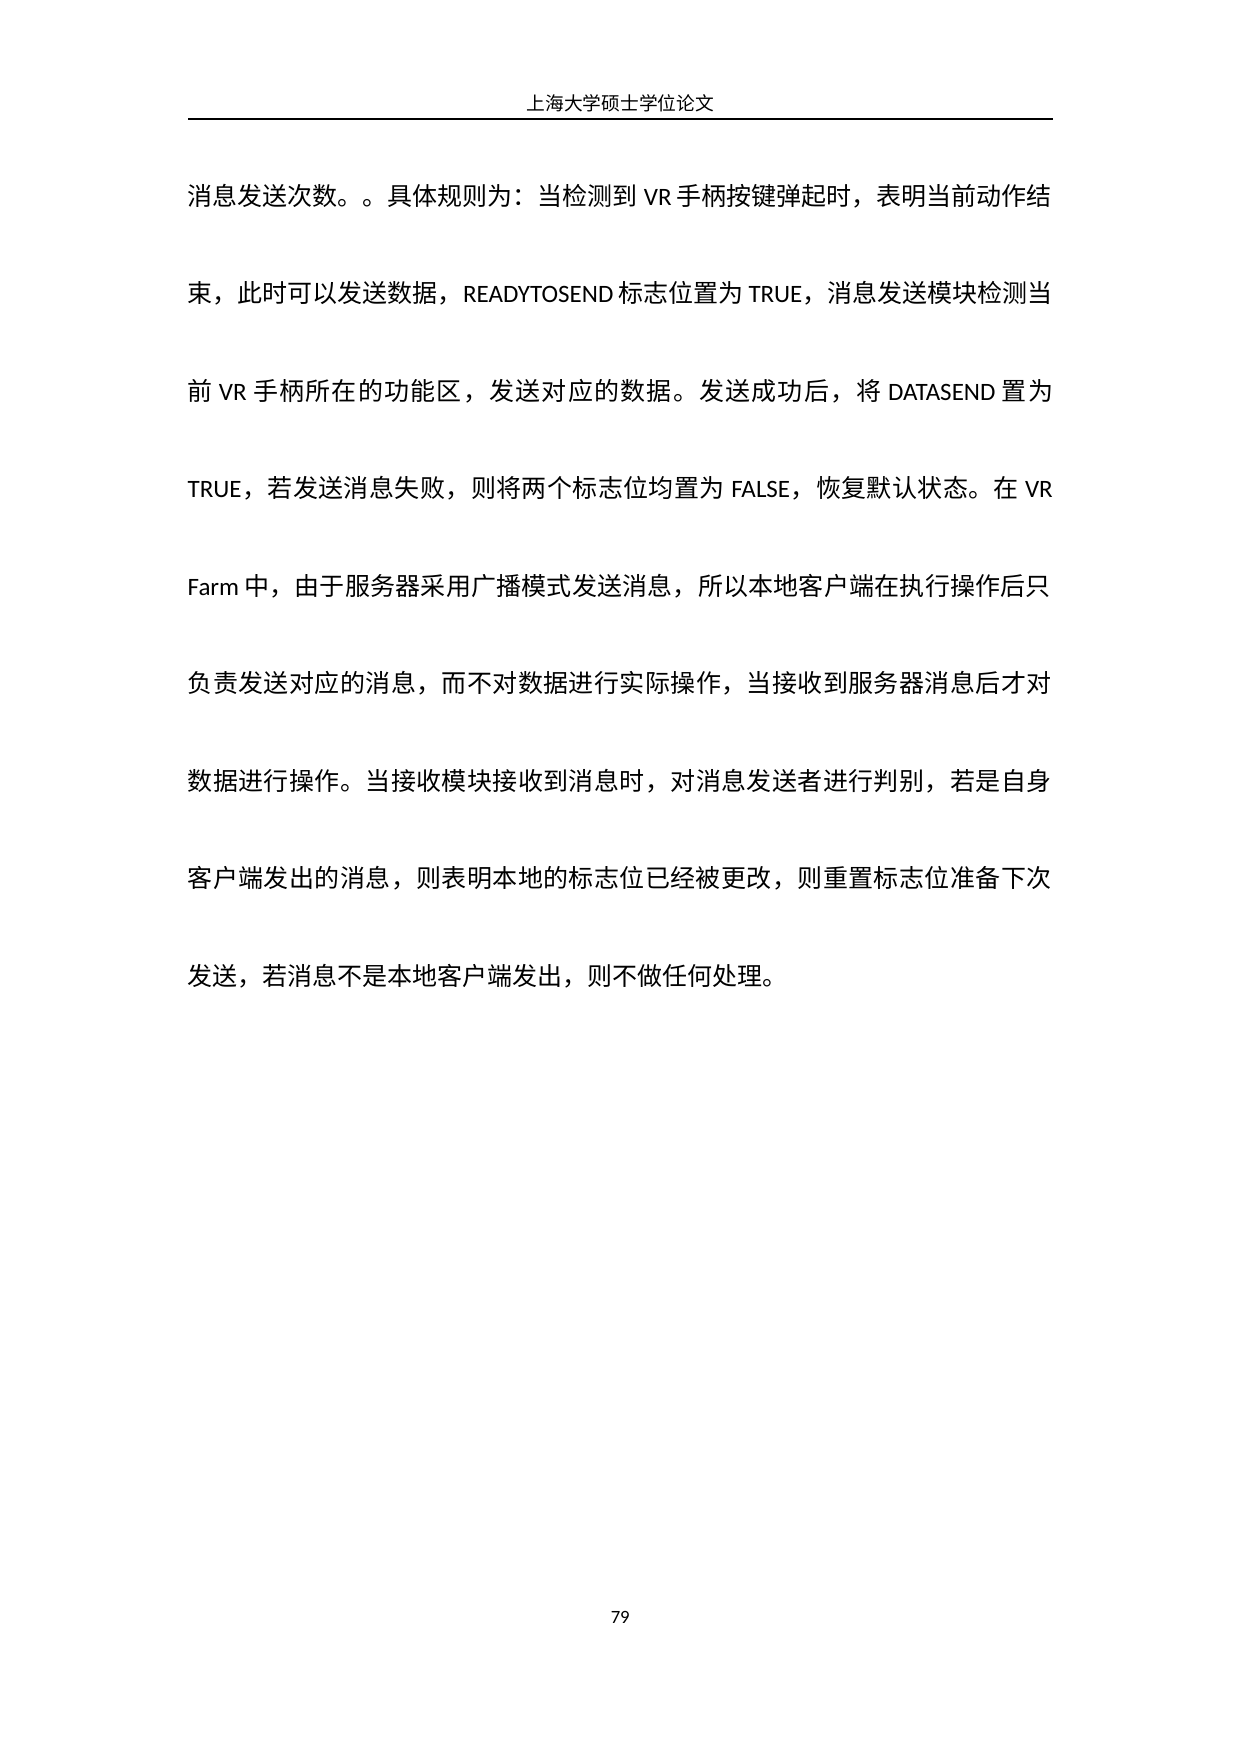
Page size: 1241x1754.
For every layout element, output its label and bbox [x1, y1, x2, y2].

text [187, 162, 1053, 1007]
